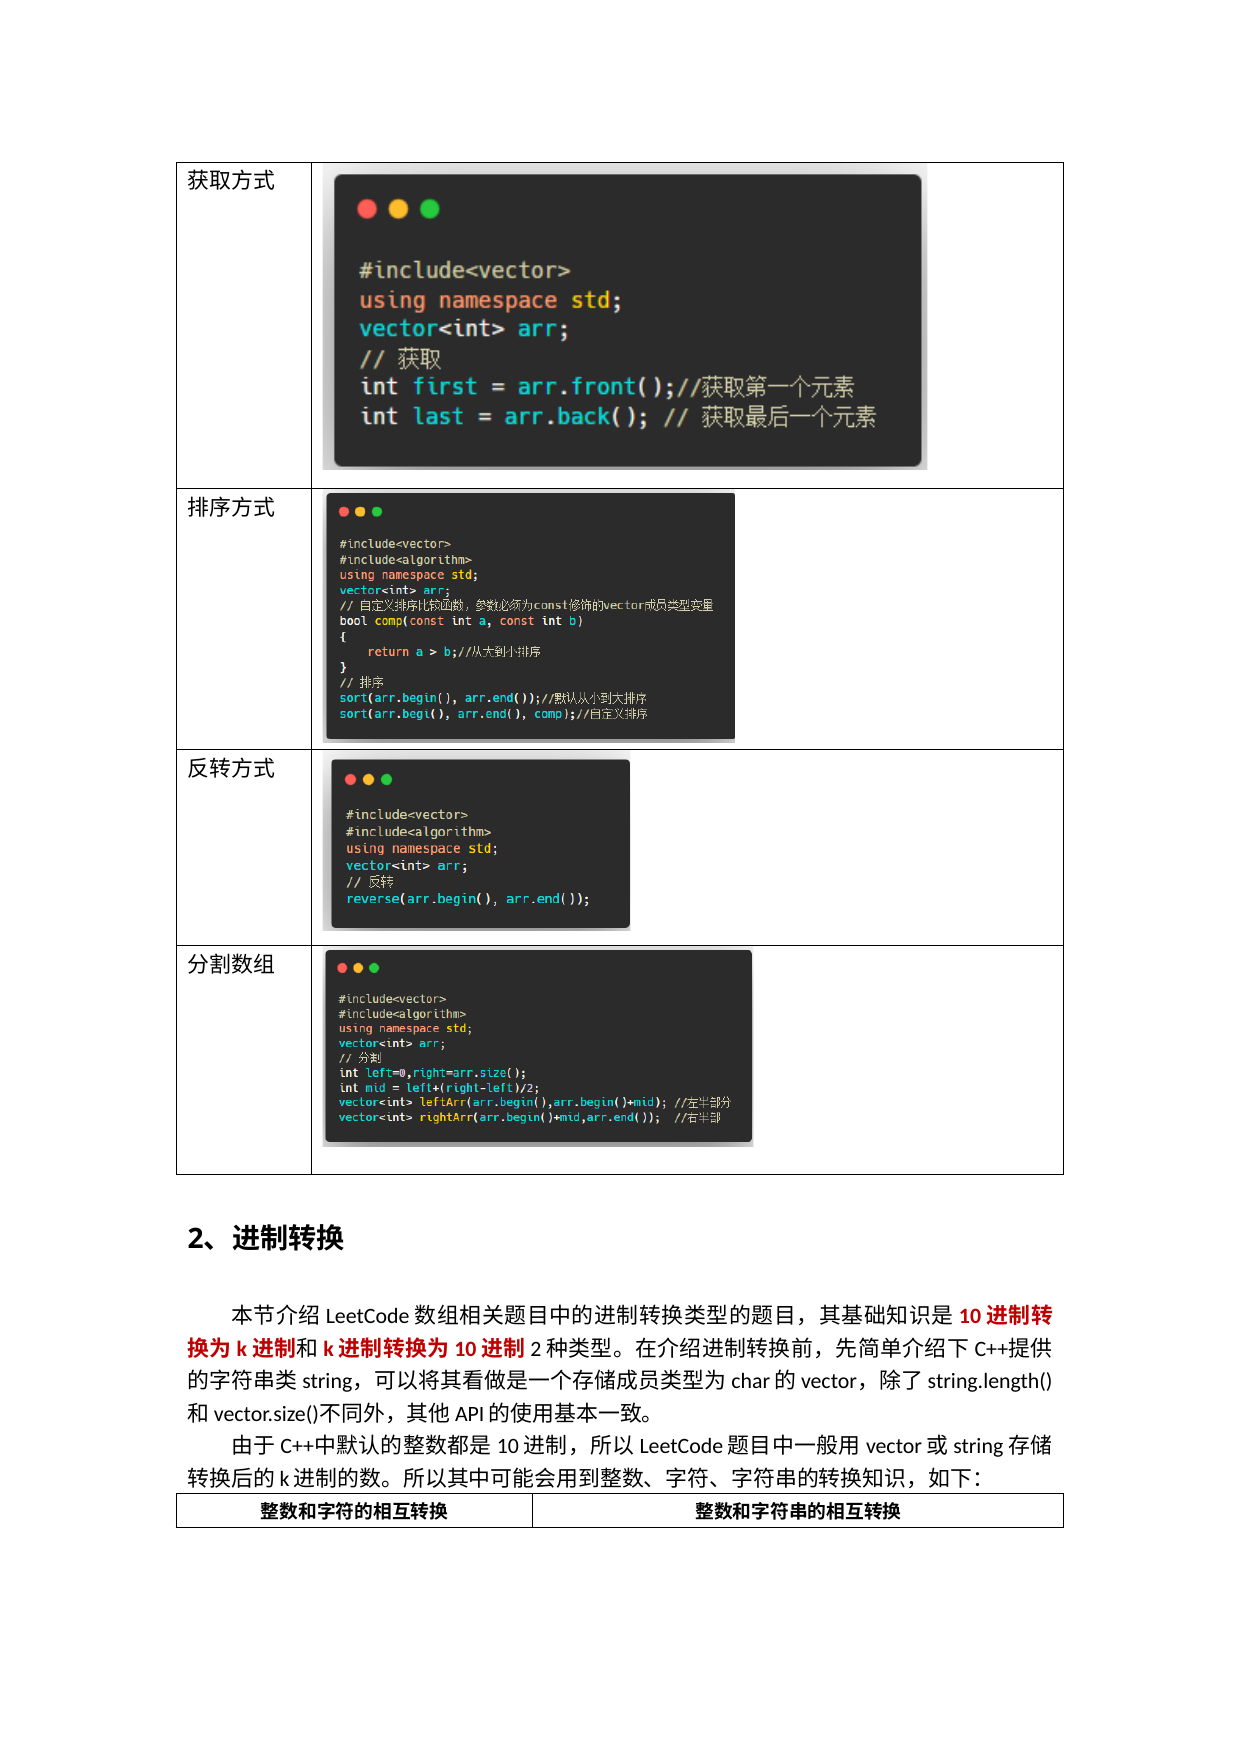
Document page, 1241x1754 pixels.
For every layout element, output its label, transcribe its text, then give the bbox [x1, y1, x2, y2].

table_cell [312, 946, 1063, 1174]
picture [322, 163, 928, 470]
picture [322, 489, 735, 743]
text 由于C++中默认的整数都是10进制，所以LeetCode题目中一般用vector或string存储转换后的k进制的数。所以其中可能会用到整数、字符、字符串的转换知识，如下： [187, 1428, 1053, 1493]
subtitle 2、进制转换 [187, 1204, 1053, 1269]
table_cell [312, 750, 1063, 945]
table_header 整数和字符的相互转换 [177, 1494, 532, 1527]
table_cell 排序方式 [177, 489, 311, 749]
picture [322, 946, 754, 1147]
table_cell 反转方式 [177, 750, 311, 945]
table_cell 分割数组 [177, 946, 311, 1174]
table_cell [312, 163, 1063, 488]
picture [322, 750, 631, 931]
table_header 整数和字符串的相互转换 [533, 1494, 1063, 1527]
table_cell [312, 489, 1063, 749]
table_cell 获取方式 [177, 163, 311, 488]
text 本节介绍LeetCode数组相关题目中的进制转换类型的题目，其基础知识是10进制转换为k进制和k进制转换为10进制2种类型。在介绍进制转换前，先简单介绍下C++提供的字符串类string，可以将其看做是一个存储成员类型为char的vector，除了string.length()和vector.size()不同外，其他API的使用基本一致。 [187, 1298, 1053, 1428]
